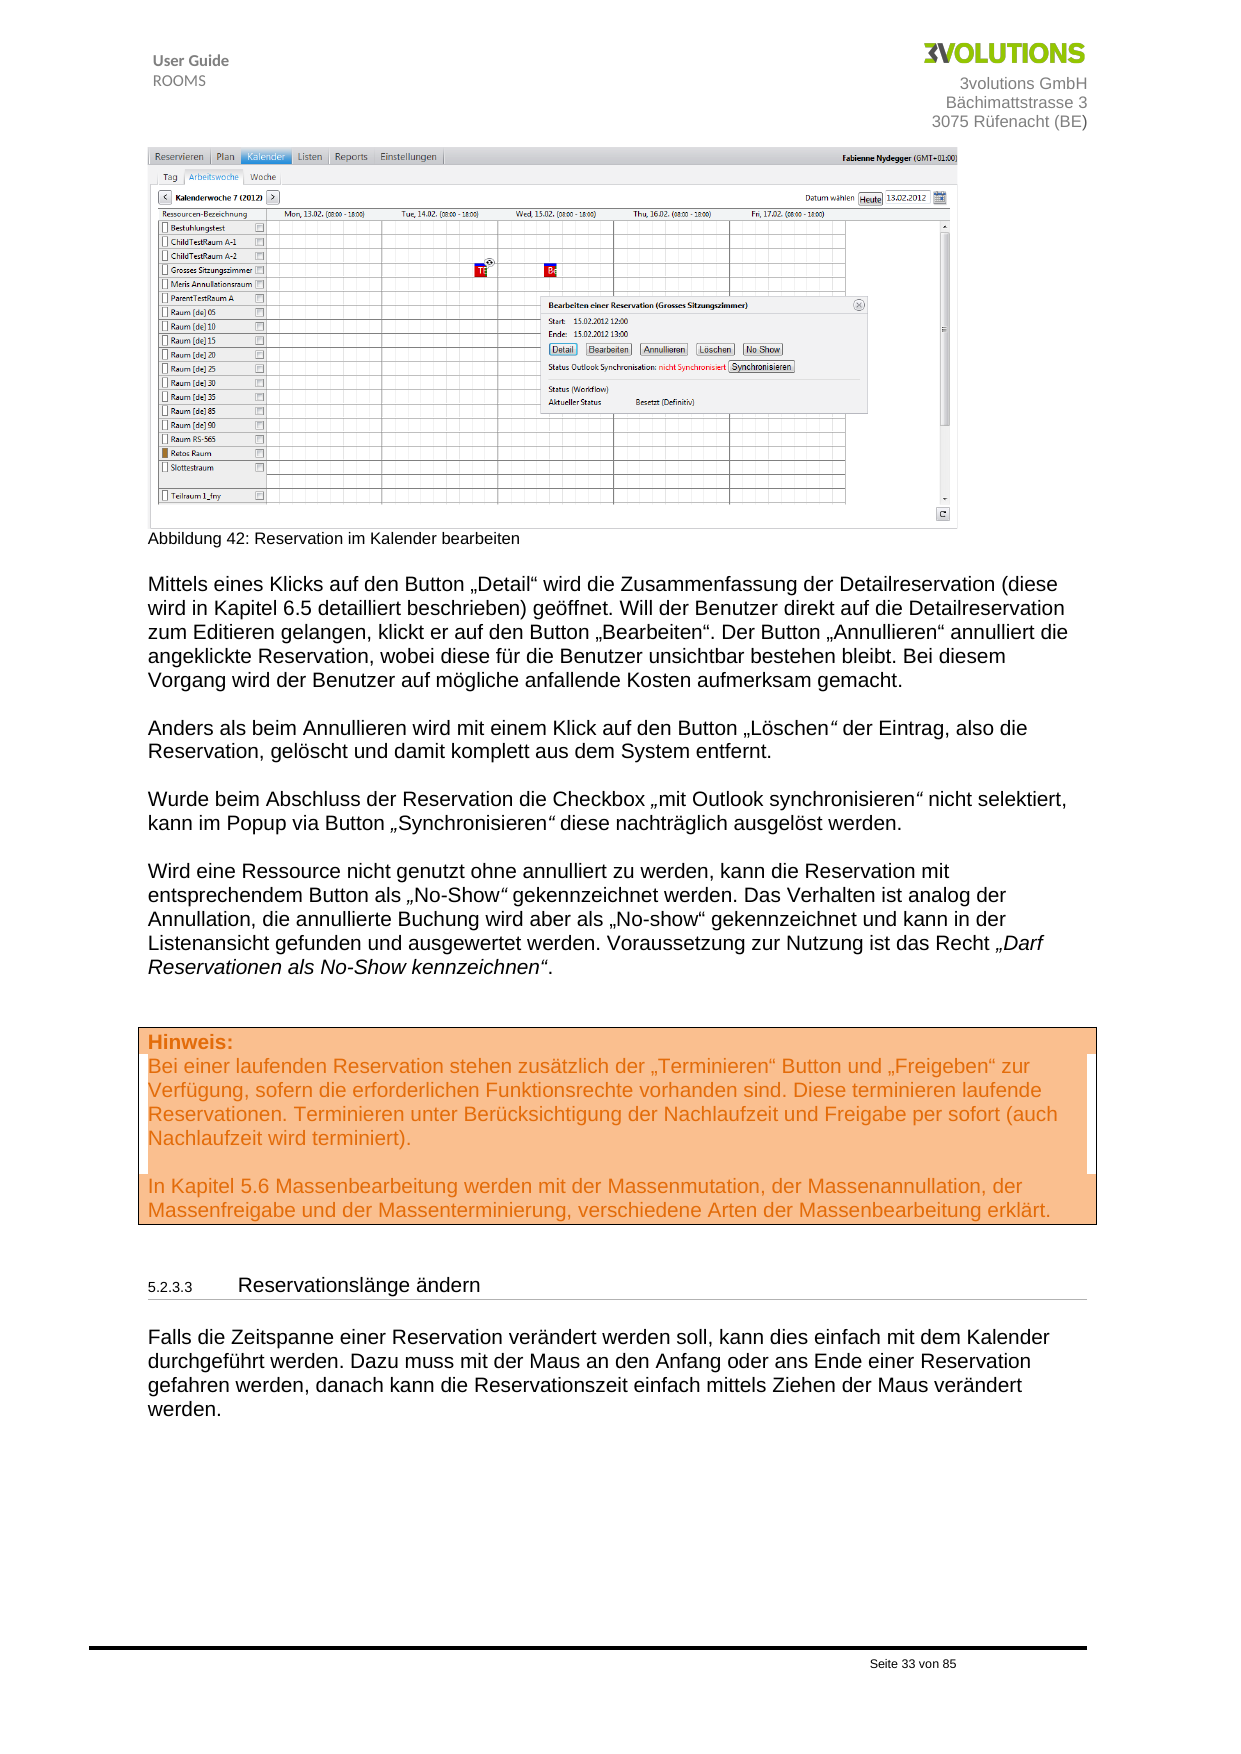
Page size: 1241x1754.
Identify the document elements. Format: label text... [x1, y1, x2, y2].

text Bei einer laufenden Reservation stehen zusätzlich der „Terminieren“ Button und „Freigeben“ zur Verfügung, sofern die erforderlichen Funktionsrechte vorhanden sind. Diese terminieren laufende Reservationen. Terminieren unter Berücksichtigung der Nachlaufzeit und Freigabe per sofort (auch Nachlaufzeit wird terminiert). [148, 1054, 1087, 1150]
text Wurde beim Abschluss der Reservation die Checkbox „mit Outlook synchronisieren“ nicht selektiert, kann im Popup via Button „Synchronisieren“ diese nachträglich ausgelöst werden. [148, 787, 1087, 835]
text Anders als beim Annullieren wird mit einem Klick auf den Button „Löschen“ der Eintrag, also die Reservation, gelöscht und damit komplett aus dem System entfernt. [148, 715, 1087, 763]
picture [921, 40, 1088, 66]
text In Kapitel 6.6 Massenbearbeitung werden mit der Massenmutation, der Massenannullation, der Massenfreigabe und der Massenterminierung, verschiedene Arten der Massenbearbeitung erklärt. [139, 1171, 1096, 1224]
subtitle Reservationslänge ändern [148, 1273, 1087, 1299]
text Wird eine Ressource nicht genutzt ohne annulliert zu werden, kann die Reservation mit entsprechendem Button als „No-Show“ gekennzeichnet werden. Das Verhalten ist analog der Annullation, die annullierte Buchung wird aber als „No-show“ gekennzeichnet und kann in der Listenansicht gefunden und ausgewertet werden. Voraussetzung zur Nutzung ist das Recht „Darf Reservationen als No-Show kennzeichnen“. [148, 859, 1087, 979]
text Falls die Zeitspanne einer Reservation verändert werden soll, kann dies einfach mit dem Kalender durchgeführt werden. Dazu muss mit der Maus an den Anfang oder ans Ende einer Reservation gefahren werden, danach kann die Reservationszeit einfach mittels Ziehen der Maus verändert werden. [148, 1325, 1087, 1421]
text Abbildung 42: Reservation im Kalender bearbeiten [148, 528, 1087, 548]
text Mittels eines Klicks auf den Button „Detail“ wird die Zusammenfassung der Detailreservation (diese wird in Kapitel 6.5 detailliert beschrieben) geöffnet. Will der Benutzer direkt auf die Detailreservation zum Editieren gelangen, klickt er auf den Button „Bearbeiten“. Der Button „Annullieren“ annulliert die angeklickte Reservation, wobei diese für die Benutzer unsichtbar bestehen bleibt. Bei diesem Vorgang wird der Benutzer auf mögliche anfallende Kosten aufmerksam gemacht. [148, 572, 1087, 691]
text Hinweis: [139, 1028, 1096, 1054]
picture [147, 147, 958, 529]
